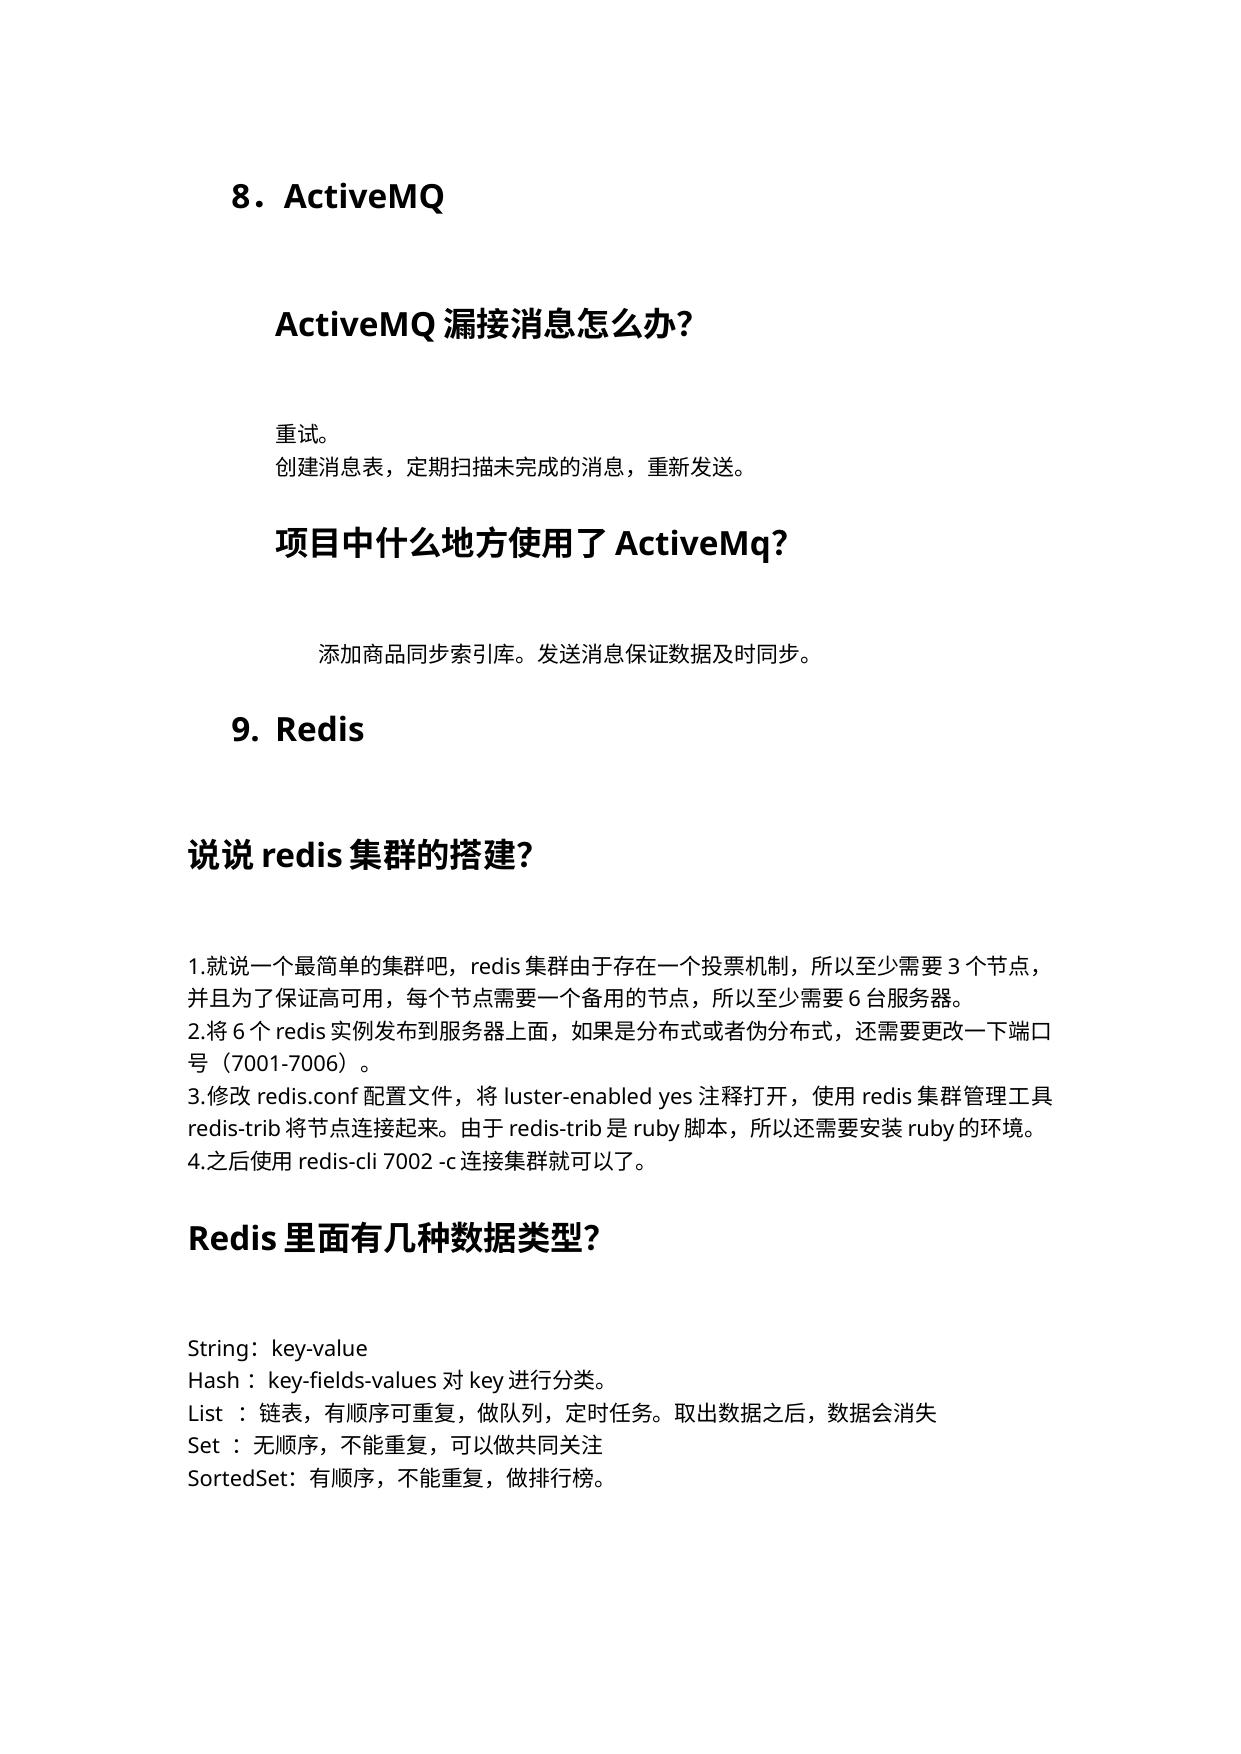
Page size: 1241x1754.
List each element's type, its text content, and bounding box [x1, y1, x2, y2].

text 创建消息表，定期扫描未完成的消息，重新发送。 [187, 449, 1053, 482]
subtitle Redis里面有几种数据类型？ [187, 1203, 1053, 1268]
text Set ：无顺序，不能重复，可以做共同关注 [187, 1428, 1053, 1460]
text Hash ：key-fields-values 对key进行分类。 [187, 1363, 1053, 1395]
subtitle 项目中什么地方使用了ActiveMq？ [187, 509, 1053, 574]
subtitle 8．ActiveMQ [187, 162, 1053, 227]
subtitle ActiveMQ漏接消息怎么办？ [231, 289, 1053, 354]
subtitle 说说redis集群的搭建？ [187, 821, 1053, 886]
text 添加商品同步索引库。发送消息保证数据及时同步。 [187, 636, 1053, 669]
text List ：链表，有顺序可重复，做队列，定时任务。取出数据之后，数据会消失 [187, 1395, 1053, 1428]
text String：key-value [187, 1330, 1053, 1363]
text 1.就说一个最简单的集群吧，redis集群由于存在一个投票机制，所以至少需要3个节点，并且为了保证高可用，每个节点需要一个备用的节点，所以至少需要6台服务器。 [187, 948, 1053, 1013]
text 重试。 [187, 417, 1053, 449]
text 2.将6个redis实例发布到服务器上面，如果是分布式或者伪分布式，还需要更改一下端口号（7001-7006）。 [187, 1013, 1053, 1078]
text 3.修改redis.conf配置文件，将luster-enabled yes注释打开，使用redis集群管理工具redis-trib将节点连接起来。由于redis-trib是ruby脚本，所以还需要安装ruby的环境。 [187, 1078, 1053, 1143]
subtitle 9. Redis [187, 696, 1053, 761]
text SortedSet：有顺序，不能重复，做排行榜。 [187, 1460, 1053, 1493]
text 4.之后使用redis-cli 7002 -c连接集群就可以了。 [187, 1143, 1053, 1176]
